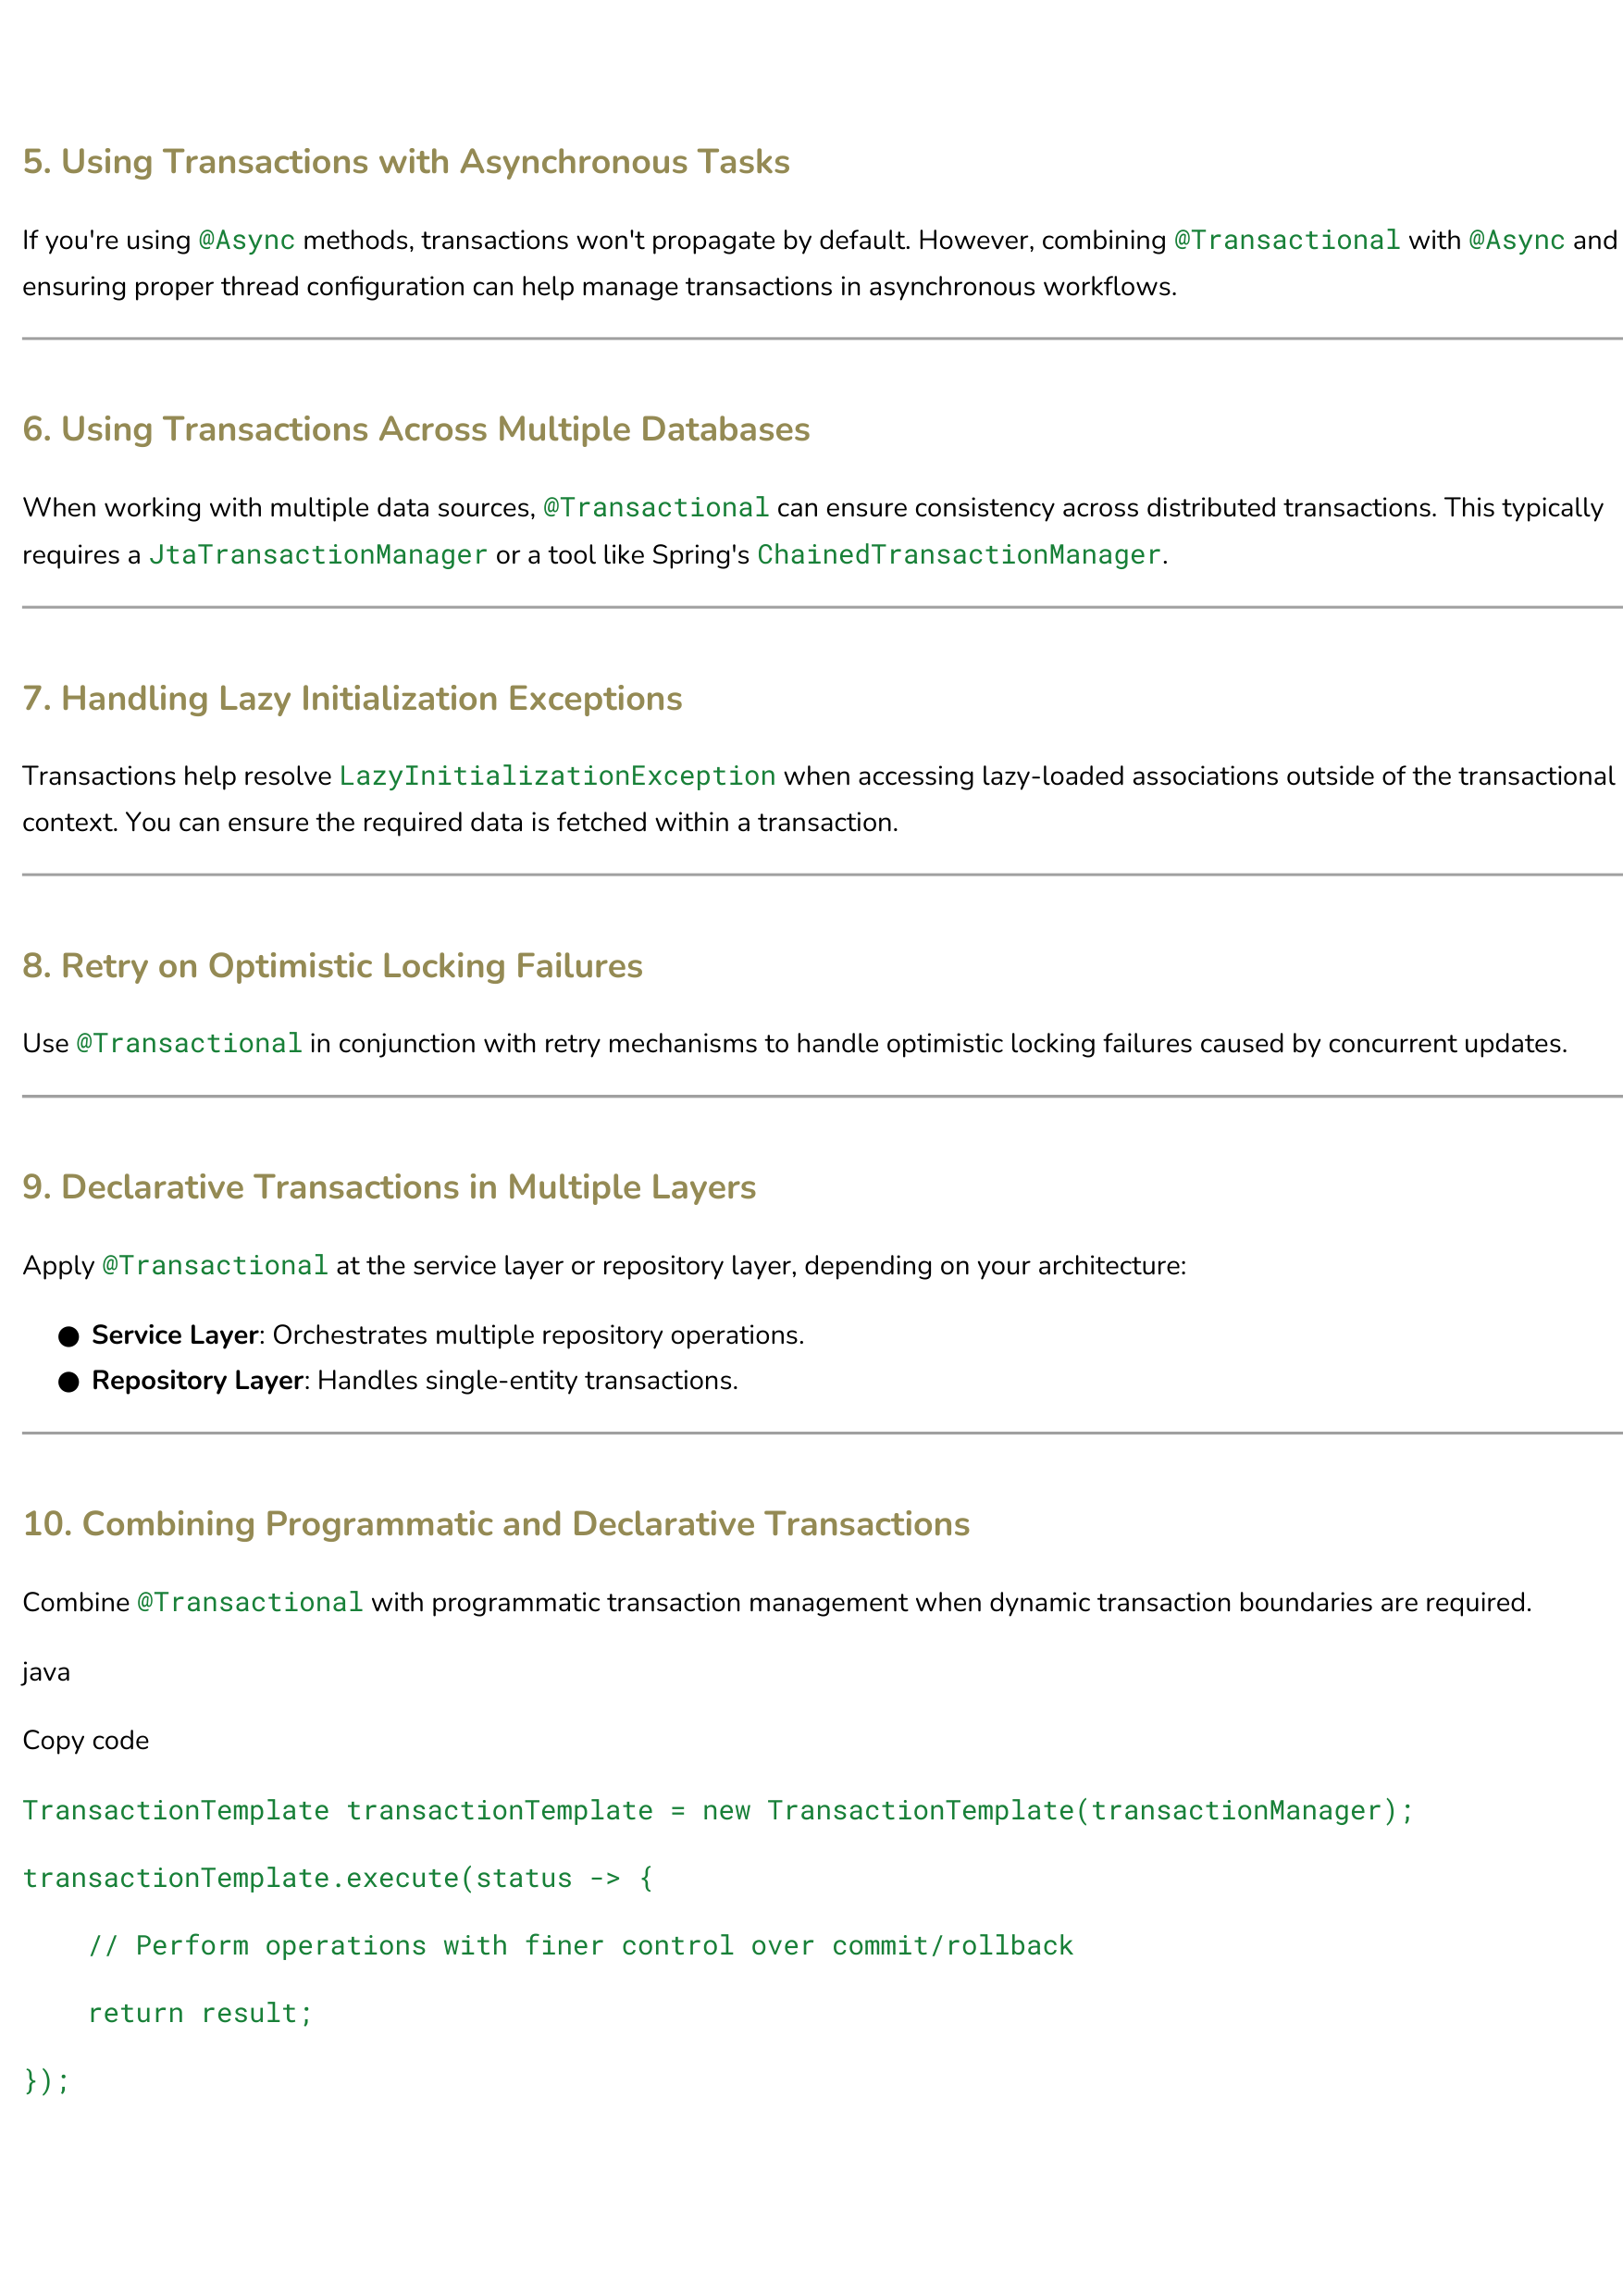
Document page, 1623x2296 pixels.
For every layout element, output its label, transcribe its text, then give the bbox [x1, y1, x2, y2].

list Repository Layer: Handles single-entity transactions. [56, 1362, 1623, 1399]
text Apply @Transactional at the service layer or repository layer, depending on your architecture: [22, 1247, 1623, 1284]
text // Perform operations with finer control over commit/rollback [22, 1927, 1623, 1963]
subtitle 10. Combining Programmatic and Declarative Transactions [22, 1501, 1623, 1548]
subtitle 7. Handling Lazy Initialization Exceptions [22, 675, 1623, 722]
text Copy code [22, 1722, 1623, 1759]
subtitle 9. Declarative Transactions in Multiple Layers [22, 1164, 1623, 1211]
subtitle 5. Using Transactions with Asynchronous Tasks [22, 139, 1623, 186]
text TransactionTemplate transactionTemplate = new TransactionTemplate(transactionManager); [22, 1792, 1623, 1827]
text return result; [22, 1994, 1623, 2029]
text transactionTemplate.execute(status -> { [22, 1859, 1623, 1894]
text Combine @Transactional with programmatic transaction management when dynamic transaction boundaries are required. [22, 1583, 1623, 1620]
text }); [22, 2062, 1623, 2098]
list Service Layer: Orchestrates multiple repository operations. [56, 1317, 1623, 1353]
text java [22, 1654, 1623, 1690]
text When working with multiple data sources, @Transactional can ensure consistency across distributed transactions. This typically requires a JtaTransactionManager or a tool like Spring's ChainedTransactionManager. [22, 489, 1623, 573]
text If you're using @Async methods, transactions won't propagate by default. However, combining @Transactional with @Async and ensuring proper thread configuration can help manage transactions in asynchronous workflows. [22, 221, 1623, 304]
subtitle 8. Retry on Optimistic Locking Failures [22, 942, 1623, 989]
text Use @Transactional in conjunction with retry mechanisms to handle optimistic locking failures caused by concurrent updates. [22, 1024, 1623, 1062]
text Transactions help resolve LazyInitializationException when accessing lazy-loaded associations outside of the transactional context. You can ensure the required data is fetched within a transaction. [22, 757, 1623, 841]
subtitle 6. Using Transactions Across Multiple Databases [22, 406, 1623, 453]
